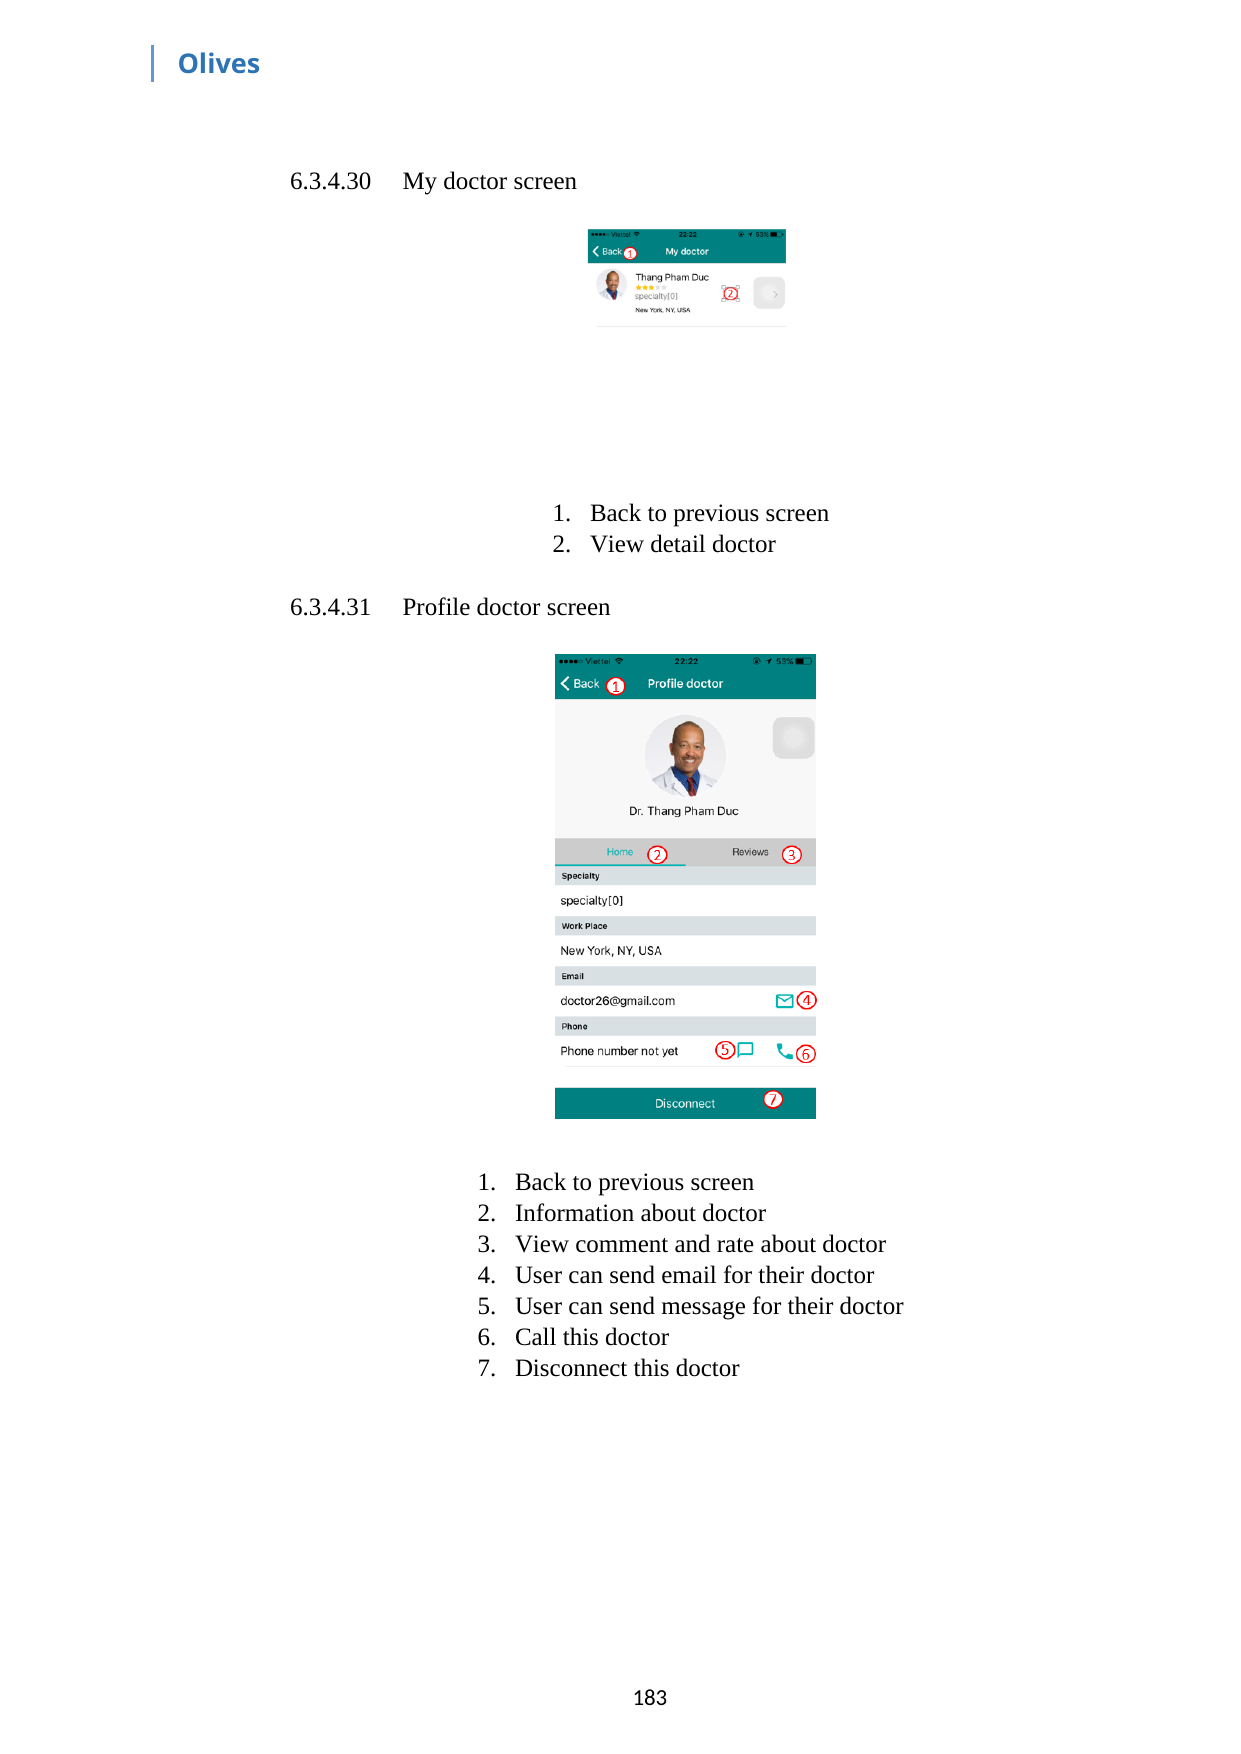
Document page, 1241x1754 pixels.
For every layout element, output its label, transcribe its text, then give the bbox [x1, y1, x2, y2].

list Call this doctor [477, 1322, 1122, 1351]
list Back to previous screen [477, 1167, 1122, 1195]
list Disconnect this doctor [477, 1353, 1122, 1382]
list User can send email for their doctor [477, 1260, 1122, 1288]
list User can send message for their doctor [477, 1291, 1122, 1319]
list View comment and rate about doctor [477, 1229, 1122, 1257]
picture [587, 227, 788, 466]
list Back to previous screen [552, 498, 1122, 527]
list Profile doctor screen [290, 592, 1122, 620]
list Information about doctor [477, 1198, 1122, 1226]
list View detail doctor [552, 529, 1122, 558]
picture [552, 653, 822, 1134]
list My doctor screen [290, 166, 1122, 194]
